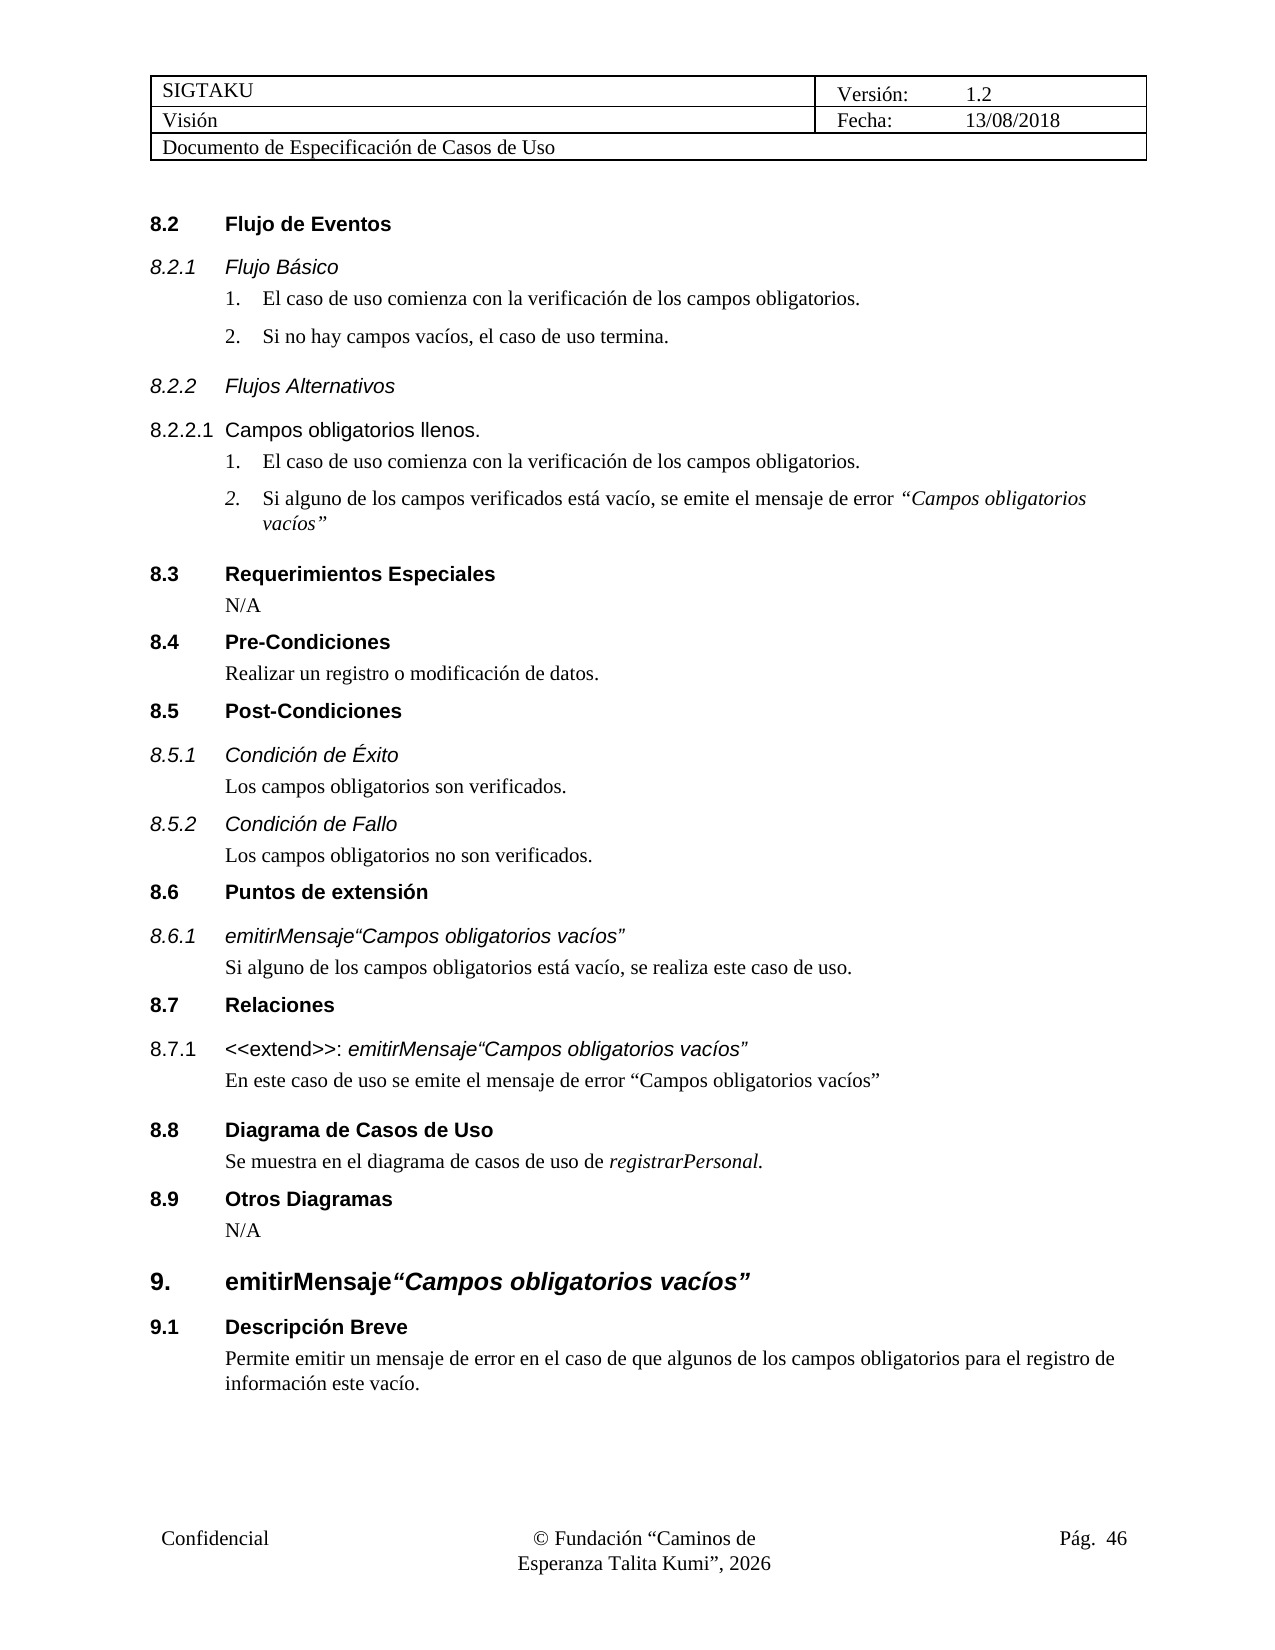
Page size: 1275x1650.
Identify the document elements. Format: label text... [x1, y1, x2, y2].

text N/A [225, 592, 1125, 617]
text Si alguno de los campos obligatorios está vacío, se realiza este caso de uso. [225, 954, 1125, 979]
text Los campos obligatorios no son verificados. [225, 842, 1125, 867]
subtitle Pre-Condiciones [150, 629, 1125, 654]
subtitle Otros Diagramas [150, 1185, 1125, 1210]
subtitle emitirMensaje“Campos obligatorios vacíos” [150, 1267, 1125, 1295]
subtitle Post-Condiciones [150, 698, 1125, 723]
subtitle Diagrama de Casos de Uso [150, 1117, 1125, 1142]
subtitle Requerimientos Especiales [150, 560, 1125, 585]
subtitle Condición de Fallo [150, 810, 1125, 835]
subtitle Condición de Éxito [150, 742, 1125, 767]
text Los campos obligatorios son verificados. [225, 773, 1125, 798]
subtitle emitirMensaje“Campos obligatorios vacíos” [150, 923, 1125, 948]
text Permite emitir un mensaje de error en el caso de que algunos de los campos obligatorios para el registro de información este vacío. [225, 1345, 1125, 1395]
list Si alguno de los campos verificados está vacío, se emite el mensaje de error “Campos obligatorios vacíos” [225, 485, 1125, 535]
subtitle Puntos de extensión [150, 879, 1125, 904]
subtitle <<extend>>: emitirMensaje“Campos obligatorios vacíos” [150, 1035, 1125, 1060]
text Realizar un registro o modificación de datos. [225, 660, 1125, 685]
subtitle Campos obligatorios llenos. [150, 417, 1125, 442]
subtitle Relaciones [150, 992, 1125, 1017]
text En este caso de uso se emite el mensaje de error “Campos obligatorios vacíos” [225, 1067, 1125, 1092]
subtitle Descripción Breve [150, 1314, 1125, 1339]
text N/A [225, 1217, 1125, 1242]
list Si no hay campos vacíos, el caso de uso termina. [225, 323, 1125, 348]
text Se muestra en el diagrama de casos de uso de registrarPersonal. [225, 1148, 1125, 1173]
subtitle Flujo Básico [150, 254, 1125, 279]
list El caso de uso comienza con la verificación de los campos obligatorios. [225, 285, 1125, 310]
list El caso de uso comienza con la verificación de los campos obligatorios. [225, 448, 1125, 473]
subtitle Flujo de Eventos [150, 210, 1125, 235]
subtitle Flujos Alternativos [150, 373, 1125, 398]
